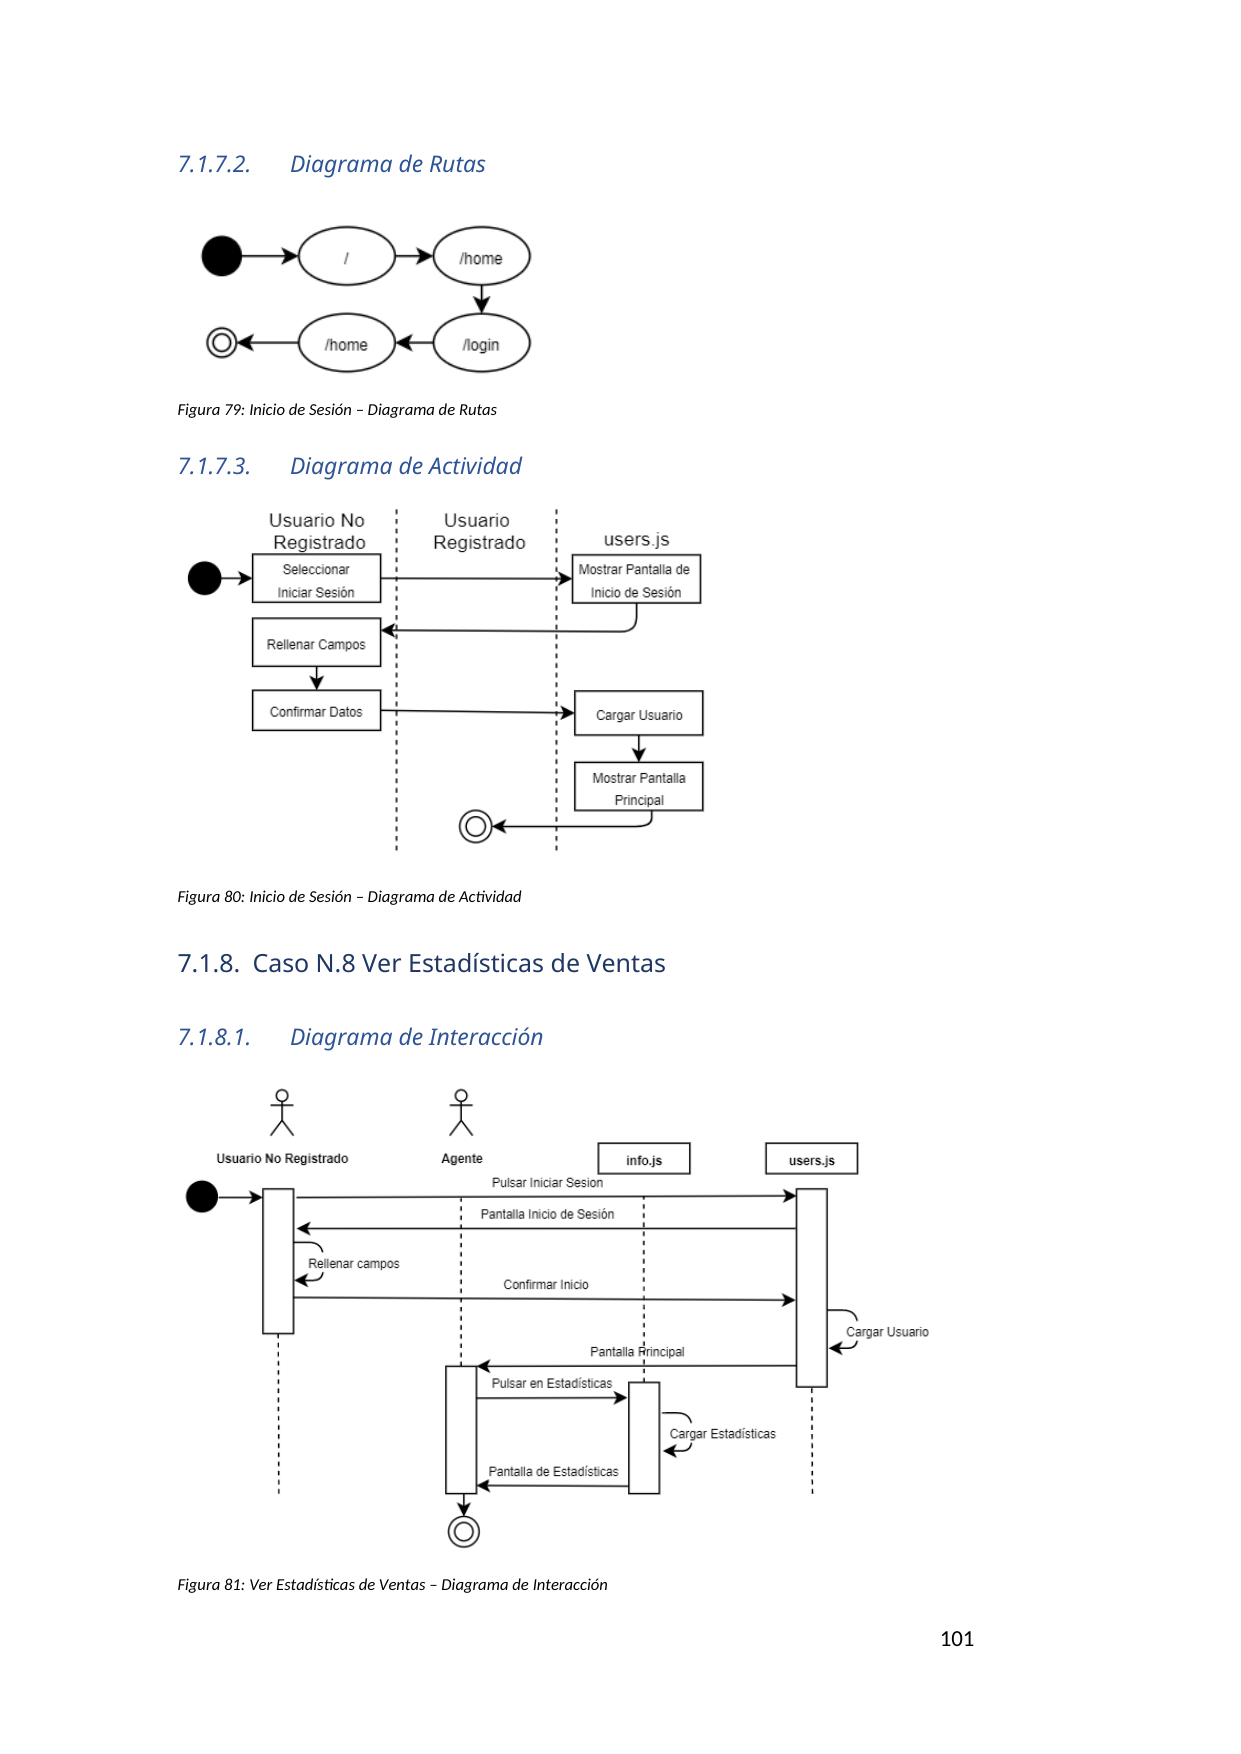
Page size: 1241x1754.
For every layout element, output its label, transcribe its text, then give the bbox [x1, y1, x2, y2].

text Figura 81: Ver Estadísticas de Ventas – Diagrama de Interacción [177, 1574, 974, 1595]
subtitle Caso N.8 Ver Estadísticas de Ventas [177, 946, 974, 980]
subtitle Diagrama de Interacción [177, 1020, 974, 1052]
text Figura 79: Inicio de Sesión – Diagrama de Rutas [177, 399, 974, 419]
text Figura 80: Inicio de Sesión – Diagrama de Actividad [177, 887, 974, 907]
subtitle Diagrama de Actividad [177, 450, 974, 481]
picture [177, 508, 713, 868]
subtitle Diagrama de Rutas [177, 148, 974, 179]
picture [177, 1079, 934, 1556]
picture [177, 206, 558, 380]
